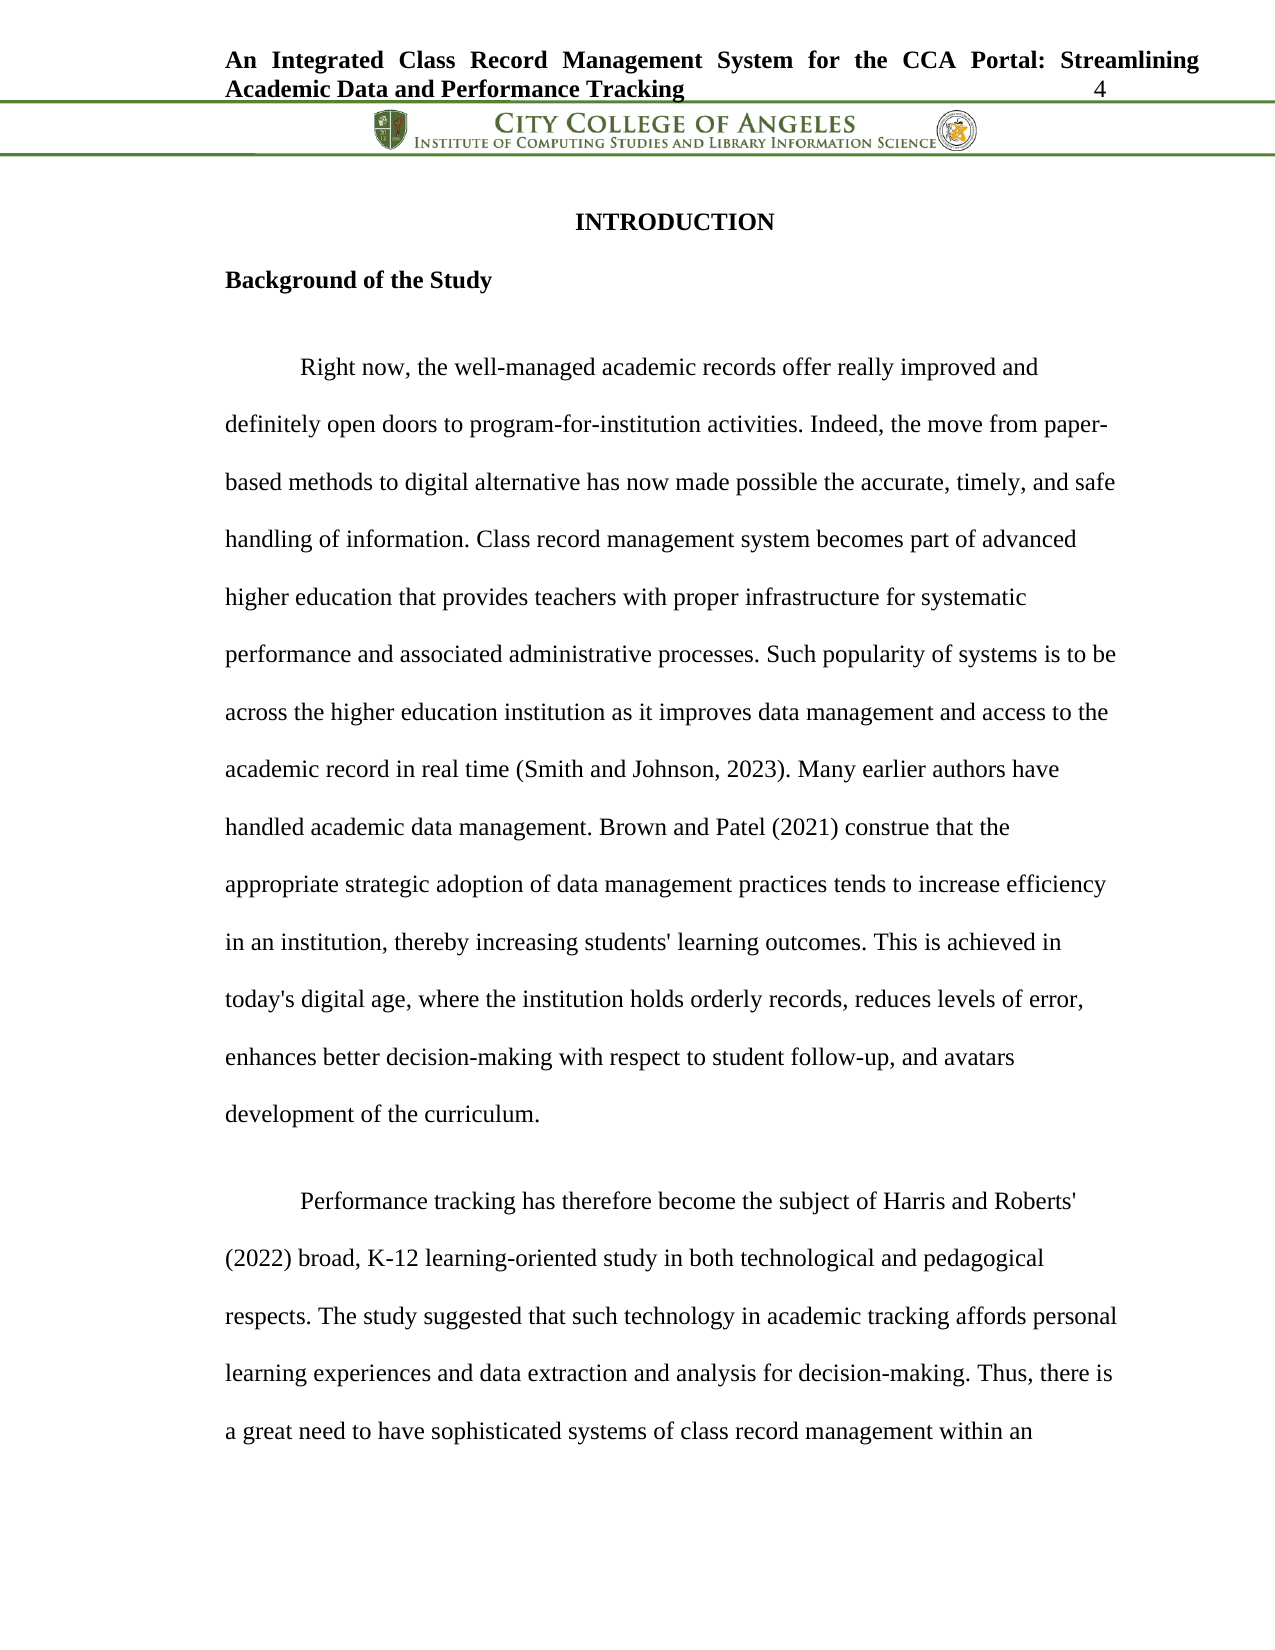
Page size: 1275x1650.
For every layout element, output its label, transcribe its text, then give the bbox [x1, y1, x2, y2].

picture [338, 107, 1012, 153]
text Right now, the well-managed academic records offer really improved and definitely open doors to program-for-institution activities. Indeed, the move from paper-based methods to digital alternative has now made possible the accurate, timely, and safe handling of information. Class record management system becomes part of advanced higher education that provides teachers with proper infrastructure for systematic performance and associated administrative processes. Such popularity of systems is to be across the higher education institution as it improves data management and access to the academic record in real time (Smith and Johnson, 2023). Many earlier authors have handled academic data management. Brown and Patel (2021) construe that the appropriate strategic adoption of data management practices tends to increase efficiency in an institution, thereby increasing students' learning outcomes. This is achieved in today's digital age, where the institution holds orderly records, reduces levels of error, enhances better decision-making with respect to student follow-up, and avatars development of the curriculum. [225, 352, 1125, 1128]
subtitle INTRODUCTION [225, 207, 1125, 236]
subtitle Background of the Study [225, 265, 1125, 294]
